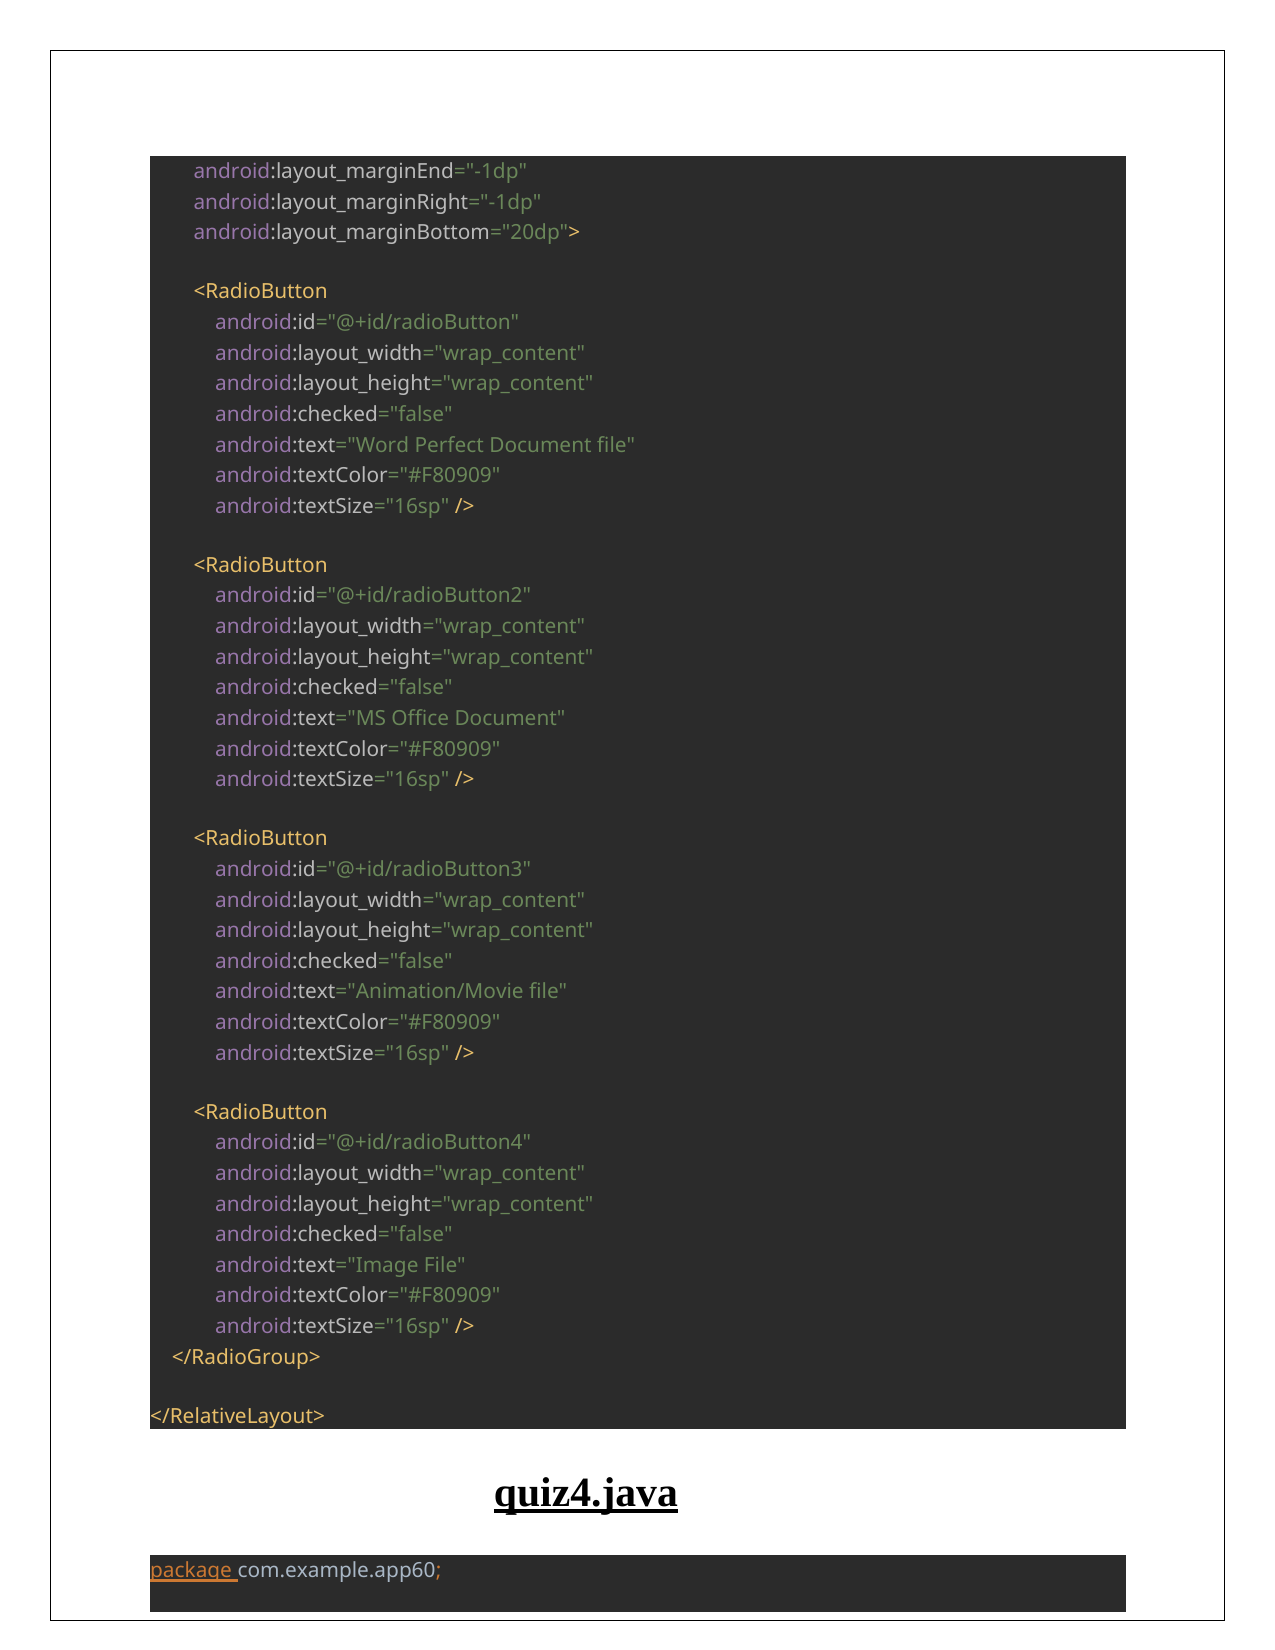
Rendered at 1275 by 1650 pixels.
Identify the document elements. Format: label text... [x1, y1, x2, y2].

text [150, 156, 1126, 1429]
text quiz4.java [150, 1467, 1126, 1515]
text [150, 1555, 1126, 1612]
